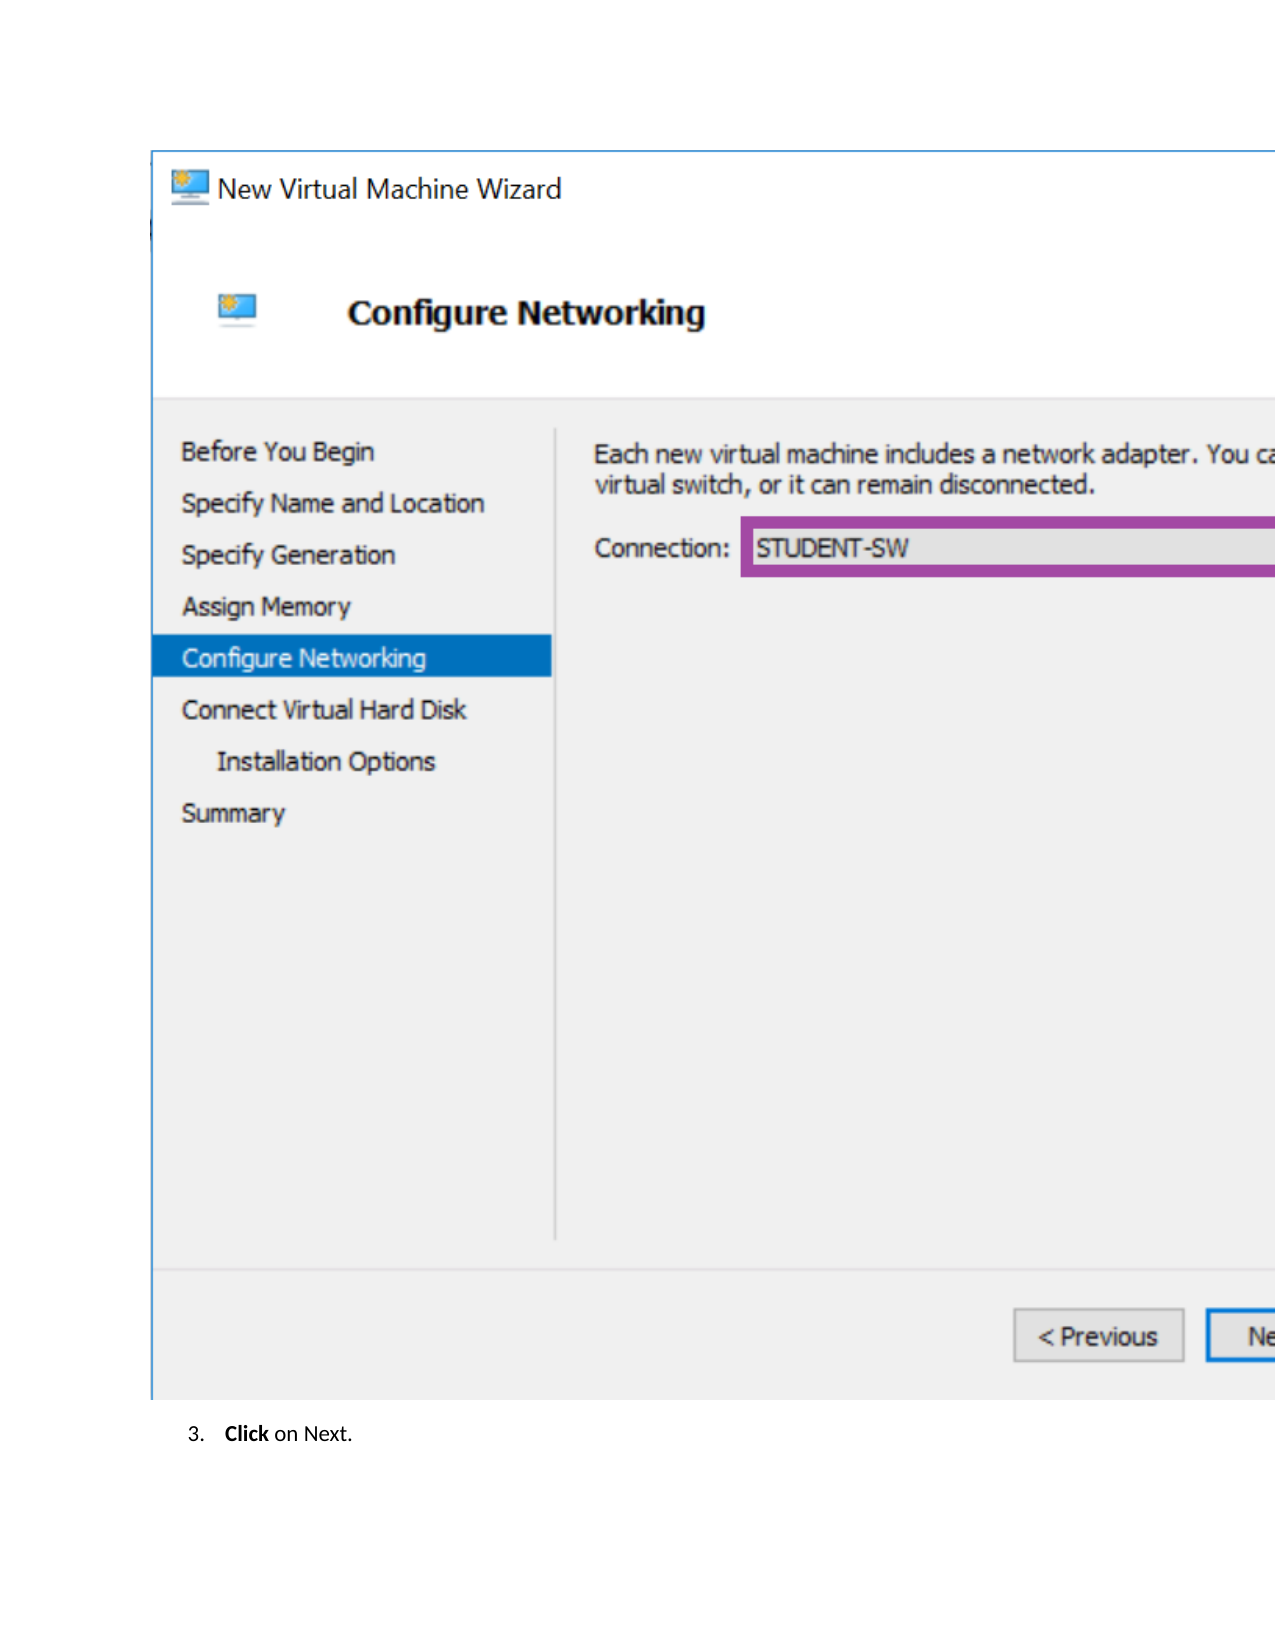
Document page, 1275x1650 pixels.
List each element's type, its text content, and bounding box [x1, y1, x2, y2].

picture [150, 150, 1275, 1400]
list Click on Next. [187, 1419, 1125, 1447]
